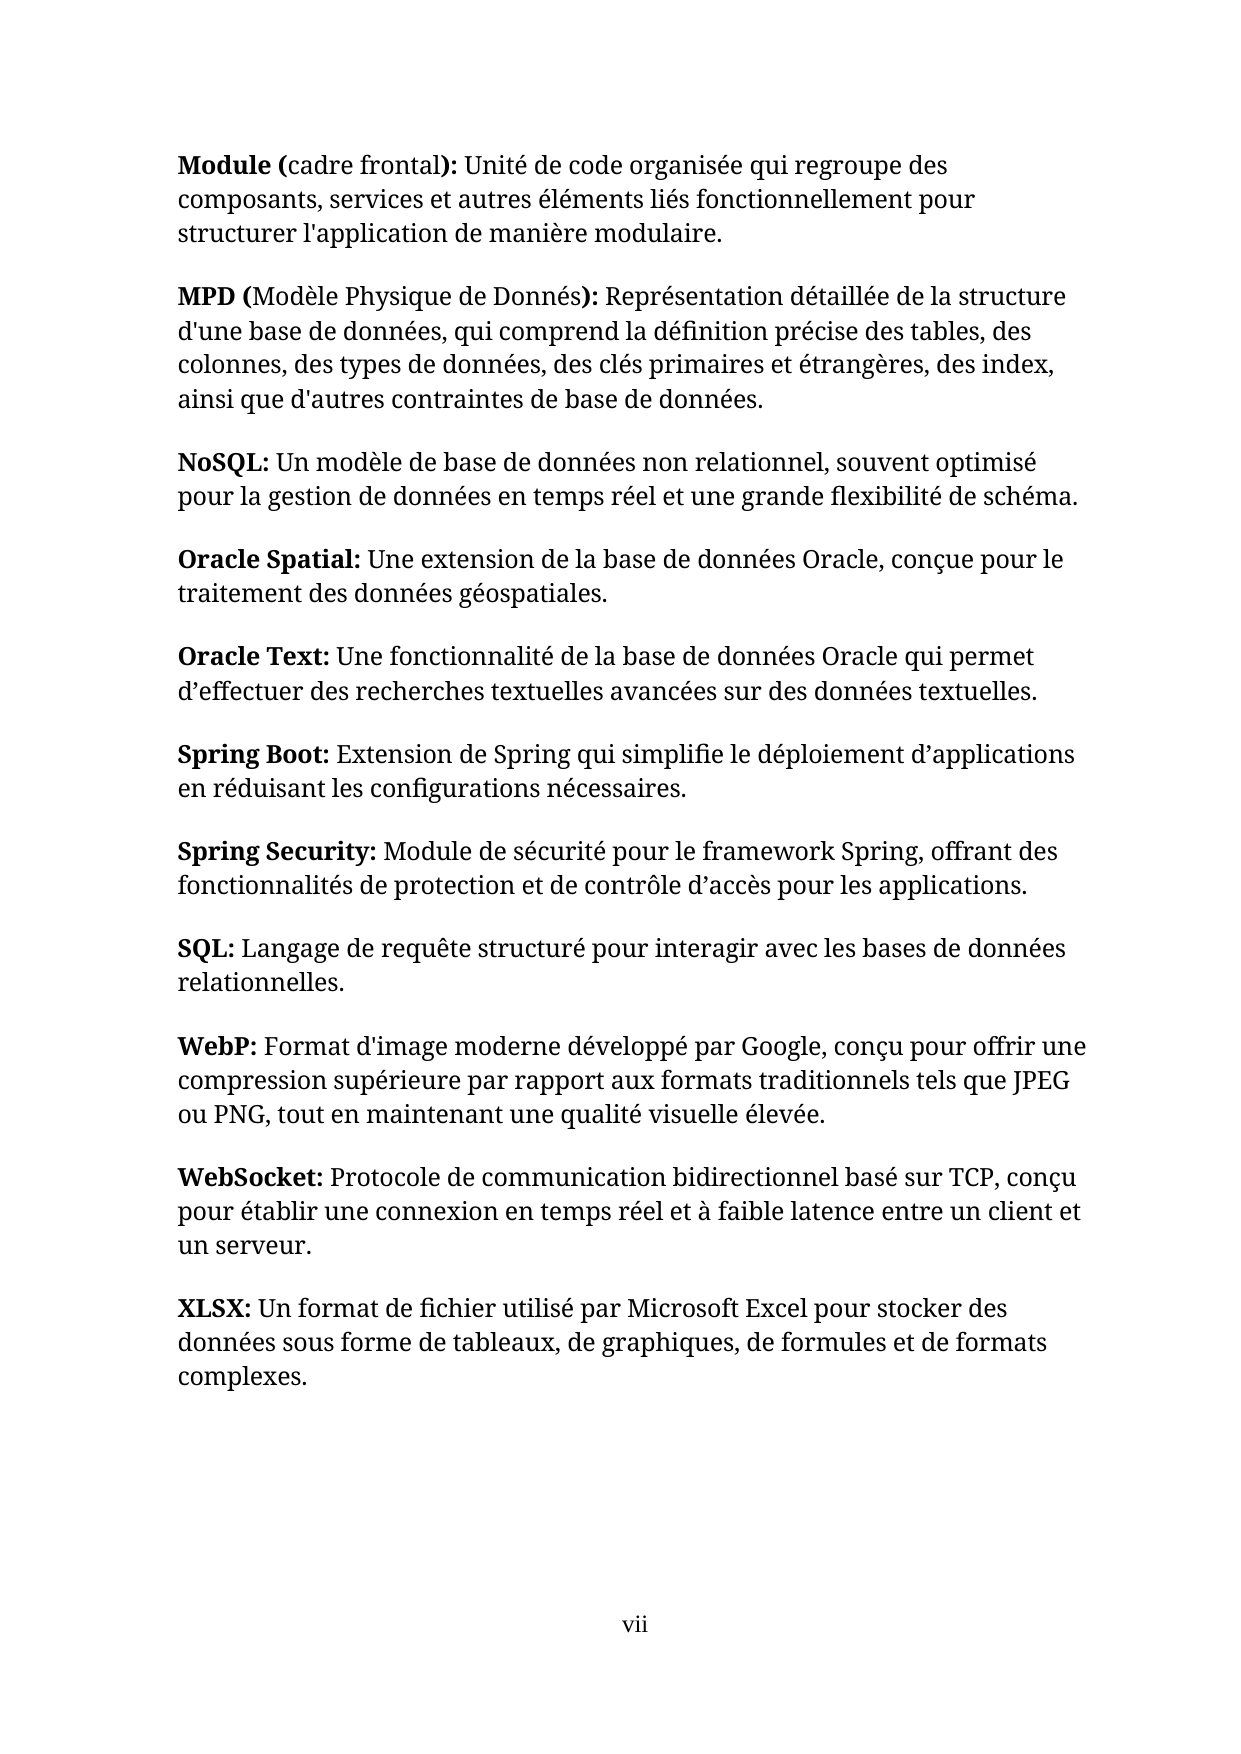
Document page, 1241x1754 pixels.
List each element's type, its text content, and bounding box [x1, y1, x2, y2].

text Module (cadre frontal): Unité de code organisée qui regroupe des composants, services et autres éléments liés fonctionnellement pour structurer l'application de manière modulaire. [177, 148, 1092, 250]
text Spring Security: Module de sécurité pour le framework Spring, offrant des fonctionnalités de protection et de contrôle d’accès pour les applications. [177, 834, 1092, 902]
text WebSocket: Protocole de communication bidirectionnel basé sur TCP, conçu pour établir une connexion en temps réel et à faible latence entre un client et un serveur. [177, 1159, 1092, 1262]
text Oracle Text: Une fonctionnalité de la base de données Oracle qui permet d’effectuer des recherches textuelles avancées sur des données textuelles. [177, 639, 1092, 707]
text MPD (Modèle Physique de Donnés): Représentation détaillée de la structure d'une base de données, qui comprend la définition précise des tables, des colonnes, des types de données, des clés primaires et étrangères, des index, ainsi que d'autres contraintes de base de données. [177, 279, 1092, 415]
text Oracle Spatial: Une extension de la base de données Oracle, conçue pour le traitement des données géospatiales. [177, 542, 1092, 610]
text Spring Boot: Extension de Spring qui simplifie le déploiement d’applications en réduisant les configurations nécessaires. [177, 736, 1092, 804]
text NoSQL: Un modèle de base de données non relationnel, souvent optimisé pour la gestion de données en temps réel et une grande flexibilité de schéma. [177, 444, 1092, 513]
text SQL: Langage de requête structuré pour interagir avec les bases de données relationnelles. [177, 931, 1092, 999]
text XLSX: Un format de fichier utilisé par Microsoft Excel pour stocker des données sous forme de tableaux, de graphiques, de formules et de formats complexes. [177, 1291, 1092, 1393]
text WebP: Format d'image moderne développé par Google, conçu pour offrir une compression supérieure par rapport aux formats traditionnels tels que JPEG ou PNG, tout en maintenant une qualité visuelle élevée. [177, 1028, 1092, 1130]
